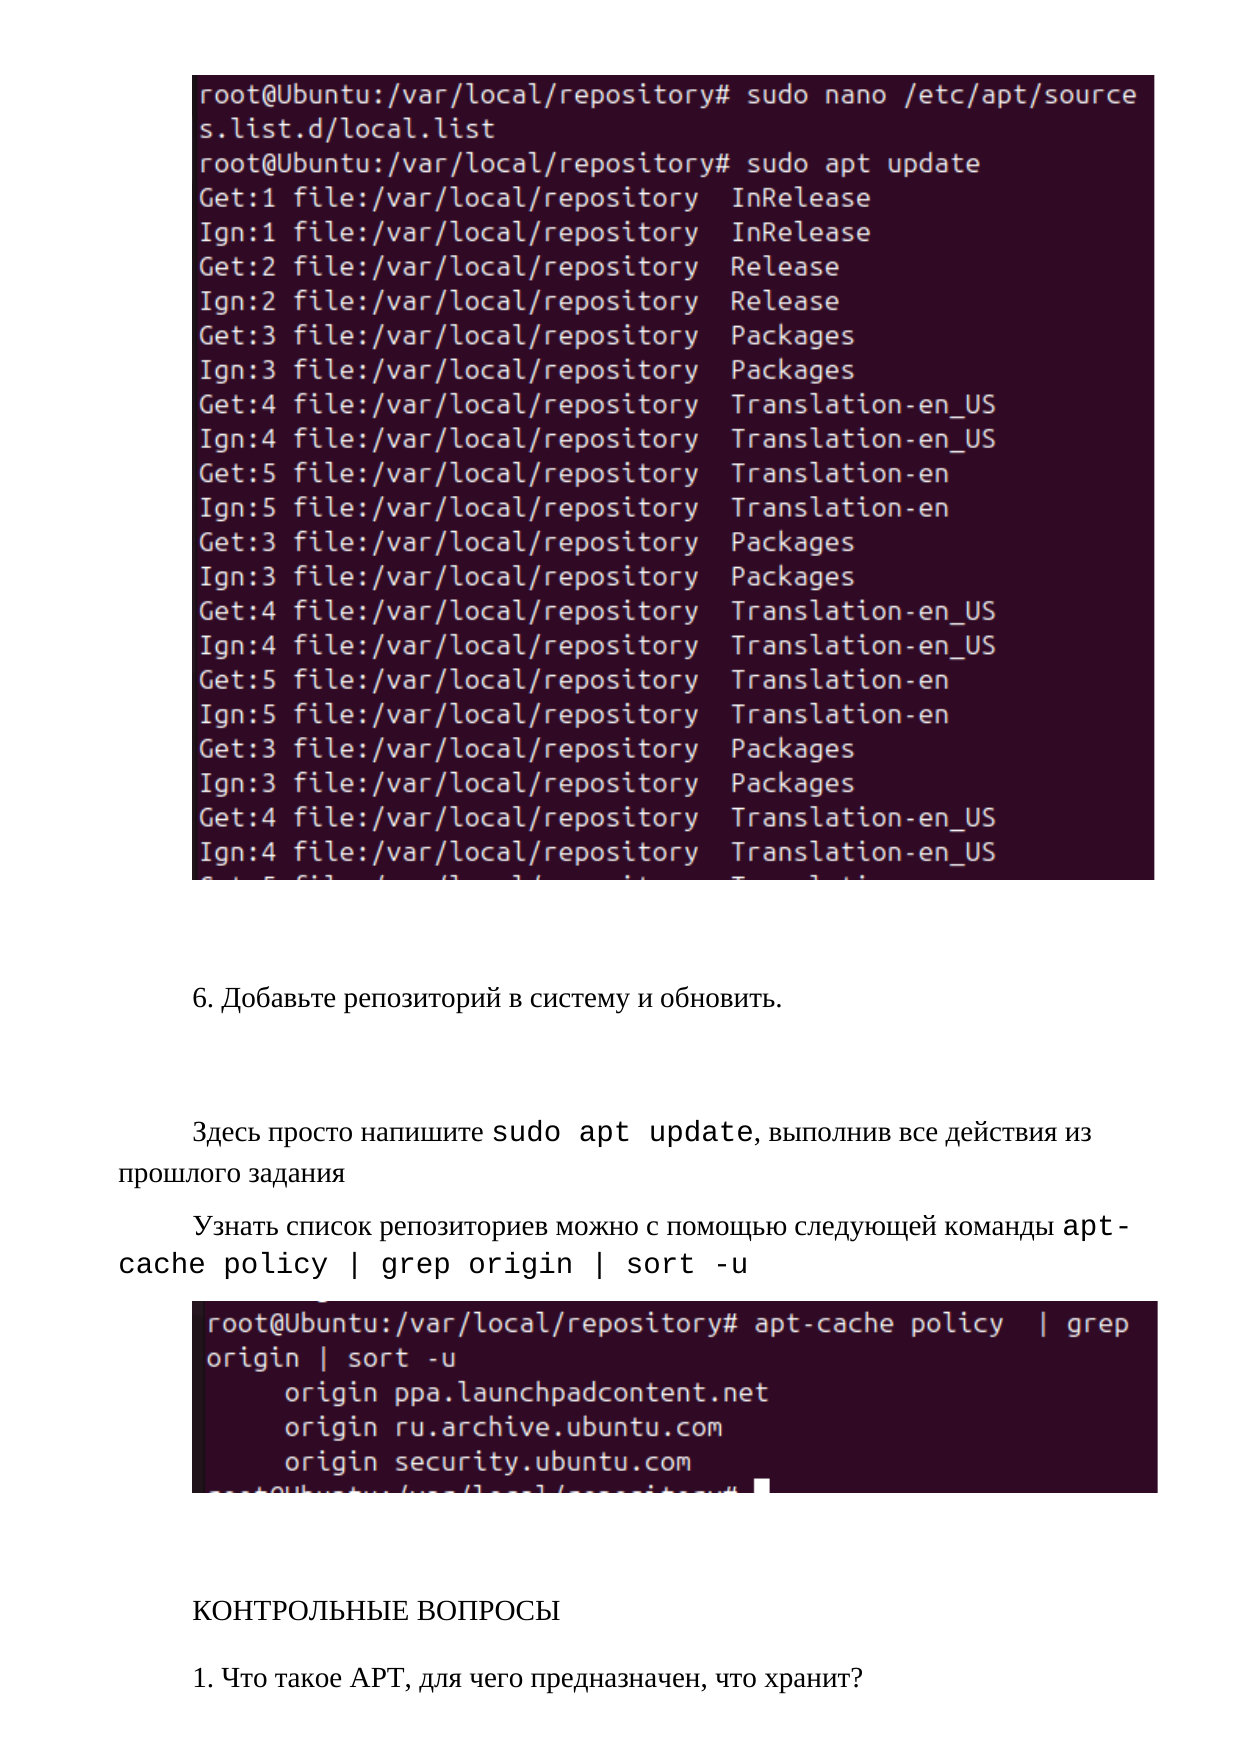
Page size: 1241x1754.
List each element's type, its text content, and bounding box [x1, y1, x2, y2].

text Здесь просто напишите sudo apt update, выполнив все действия из прошлого задания [118, 1114, 1165, 1189]
picture [192, 1301, 1158, 1493]
text Узнать список репозиториев можно с помощью следующей команды apt-cache policy | grep origin | sort -u [118, 1208, 1165, 1282]
text 6. Добавьте репозиторий в систему и обновить. [118, 980, 1165, 1014]
text КОНТРОЛЬНЫЕ ВОПРОСЫ [118, 1593, 1165, 1626]
text 1. Что такое APT, для чего предназначен, что хранит? [118, 1660, 1165, 1693]
picture [192, 75, 1155, 880]
